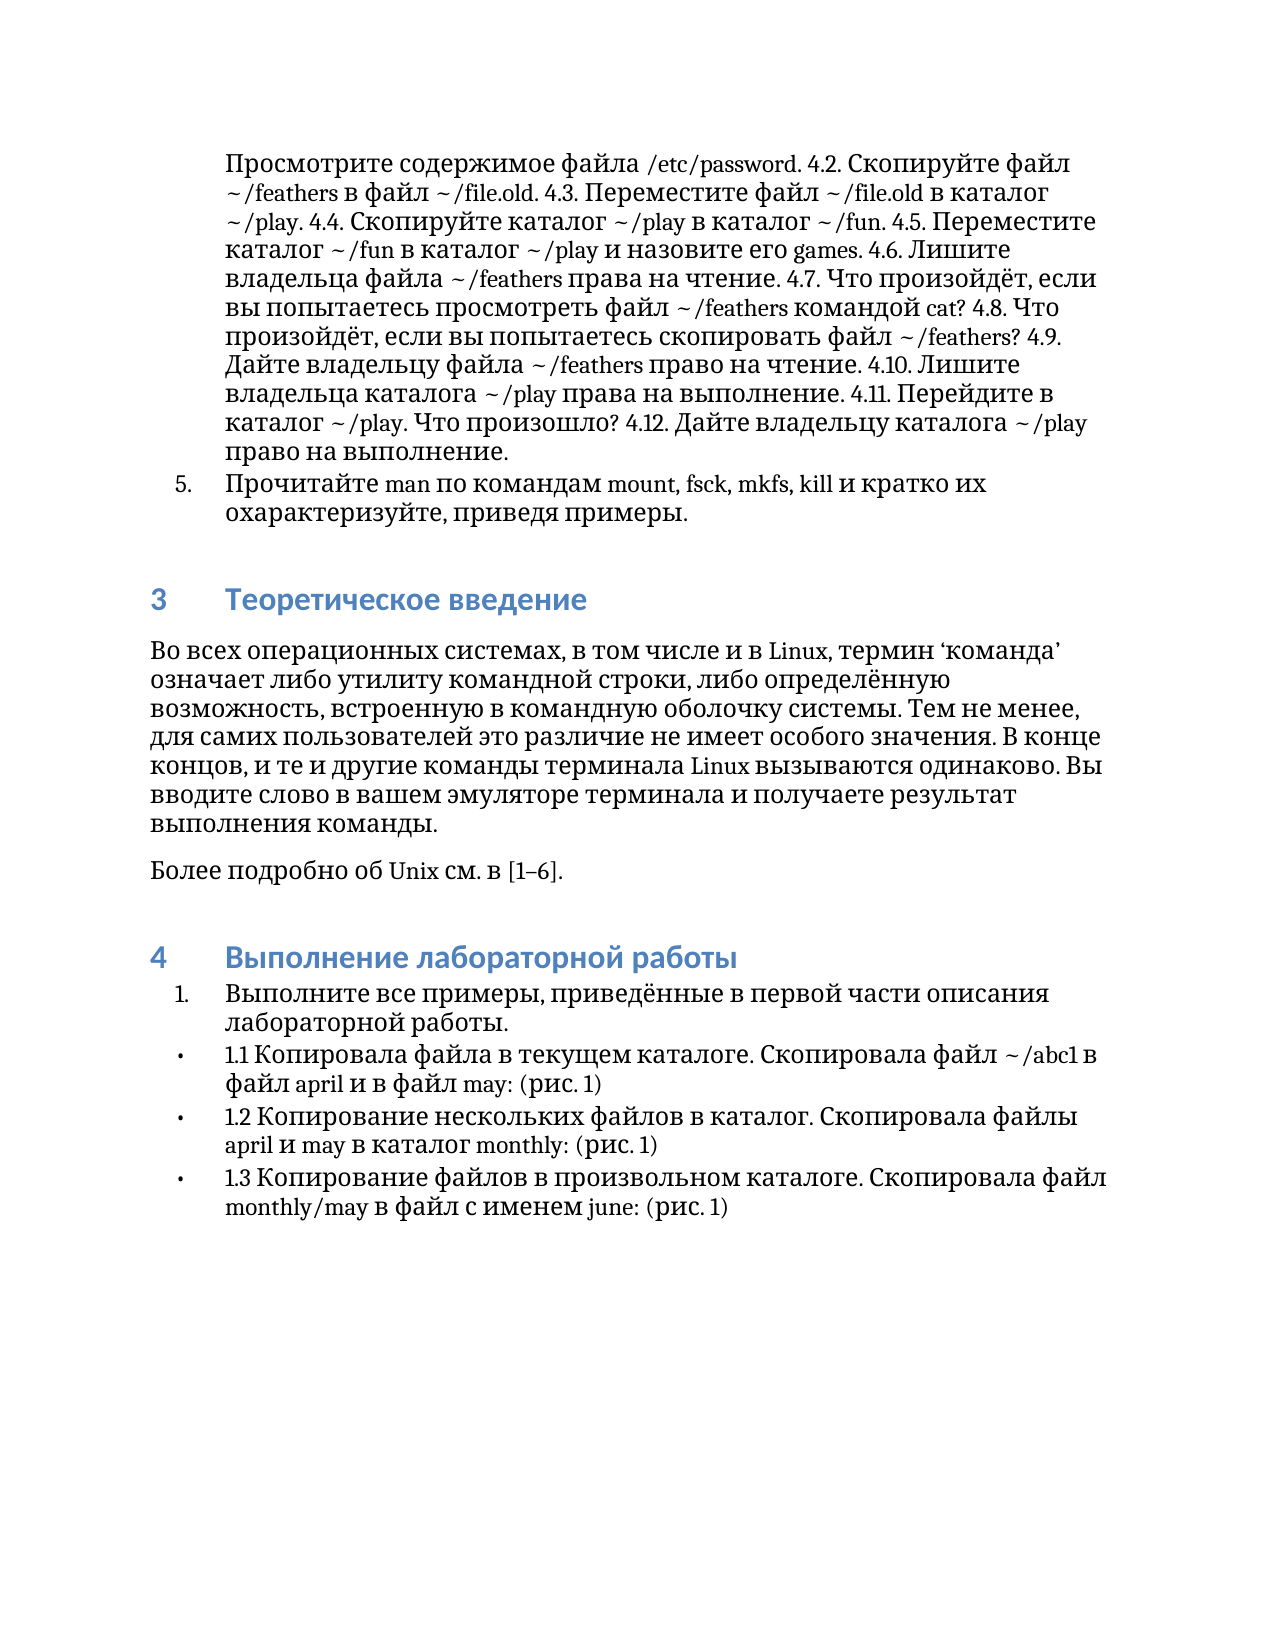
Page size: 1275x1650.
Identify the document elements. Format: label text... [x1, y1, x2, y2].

text Во всех операционных системах, в том числе и в Linux, термин ‘команда’ означает либо утилиту командной строки, либо определённую возможность, встроенную в командную оболочку системы. Тем не менее, для самих пользователей это различие не имеет особого значения. В конце концов, и те и другие команды терминала Linux вызываются одинаково. Вы вводите слово в вашем эмуляторе терминала и получаете результат выполнения команды. [150, 637, 1125, 838]
list 1.2 Копирование нескольких файлов в каталог. Скопировала файлы april и may в каталог monthly: (рис. 1) [175, 1103, 1125, 1160]
list Выполните все примеры, приведённые в первой части описания лабораторной работы. [175, 980, 1125, 1038]
subtitle 3 Теоретическое введение [150, 577, 1125, 618]
list 1.3 Копирование файлов в произвольном каталоге. Скопировала файл monthly/may в файл с именем june: (рис. 1) [175, 1164, 1125, 1221]
list 1.1 Копировала файла в текущем каталоге. Скопировала файл ~/abc1 в файл april и в файл may: (рис. 1) [175, 1041, 1125, 1099]
text Более подробно об Unix см. в [1–6]. [150, 857, 1125, 886]
subtitle 4 Выполнение лабораторной работы [150, 936, 1125, 976]
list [175, 150, 1125, 466]
list Прочитайте man по командам mount, fsck, mkfs, kill и кратко их охарактеризуйте, приведя примеры. [175, 470, 1125, 527]
